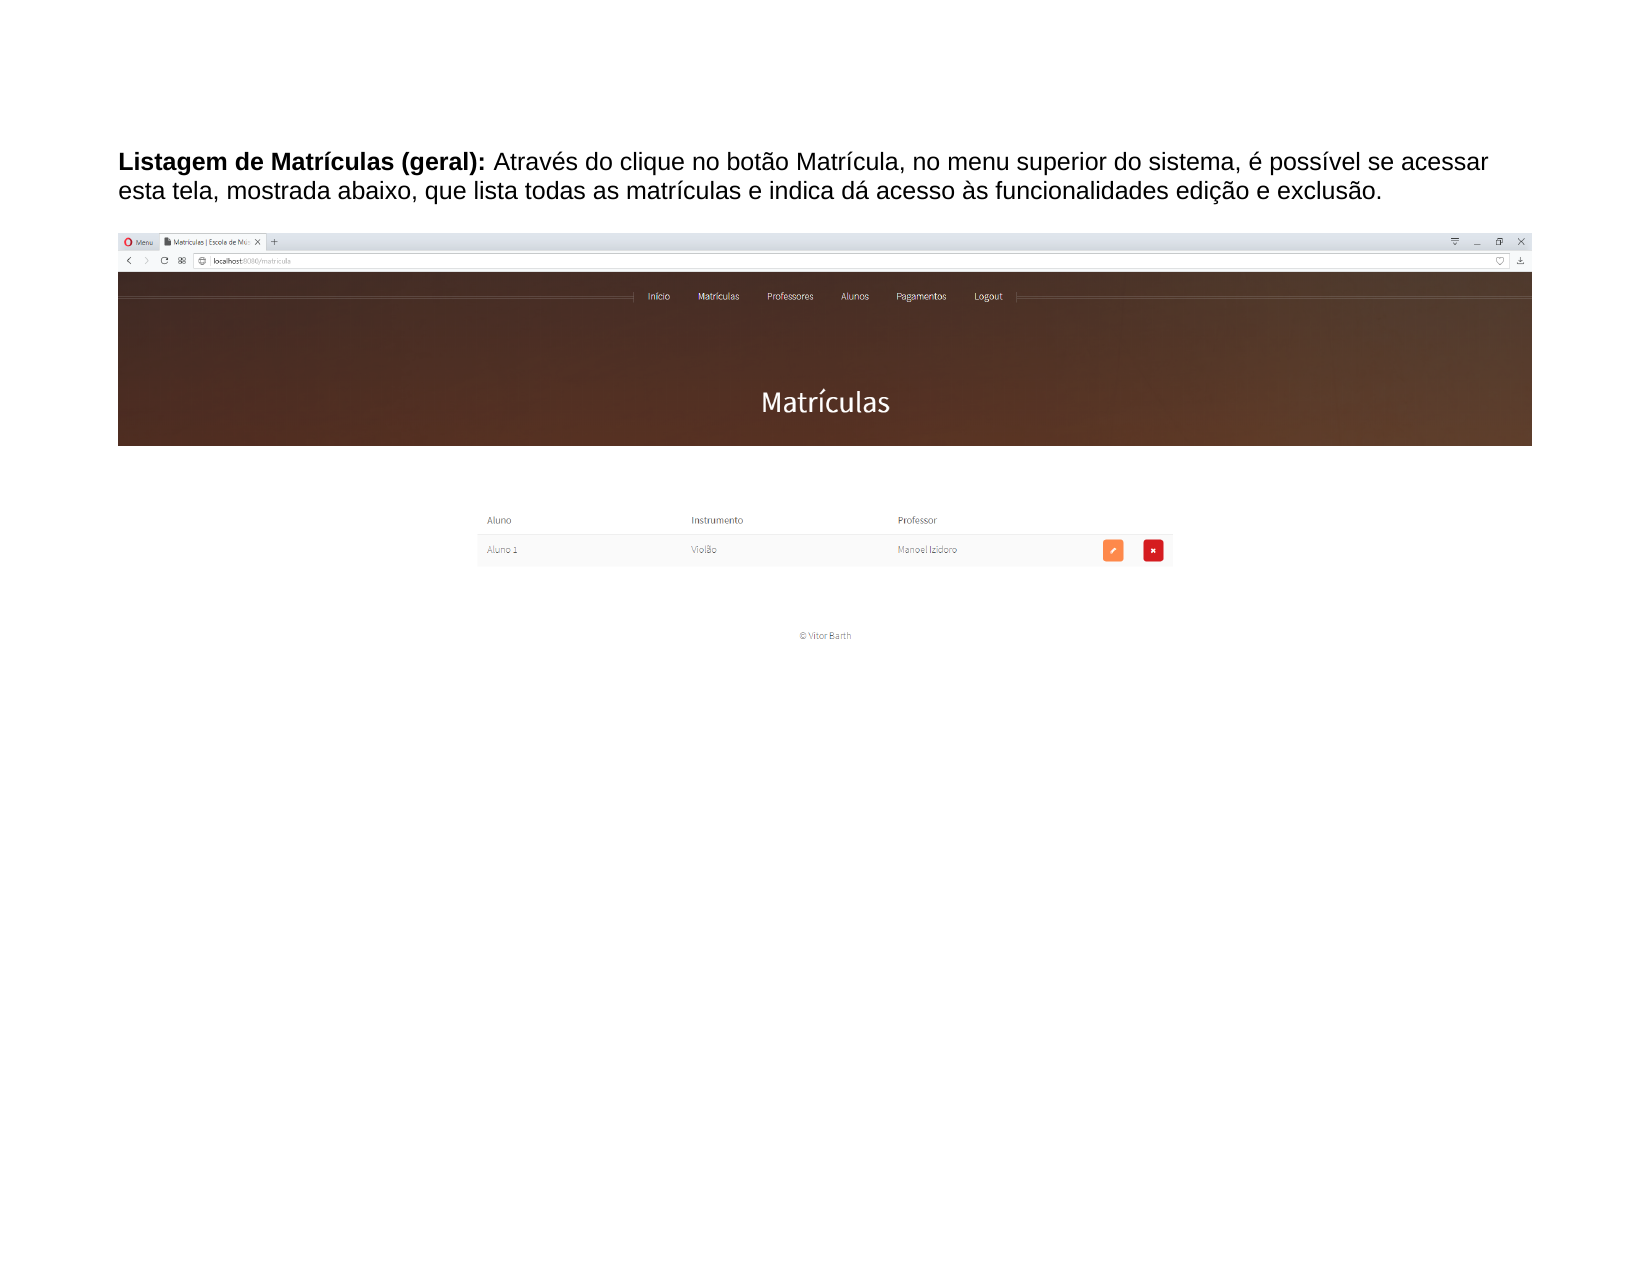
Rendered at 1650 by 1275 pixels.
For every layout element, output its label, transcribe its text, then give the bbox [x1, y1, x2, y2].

text Listagem de Matrículas (geral): Através do clique no botão Matrícula, no menu superior do sistema, é possível se acessar esta tela, mostrada abaixo, que lista todas as matrículas e indica dá acesso às funcionalidades edição e exclusão. [118, 147, 1532, 204]
picture [118, 233, 1532, 1007]
